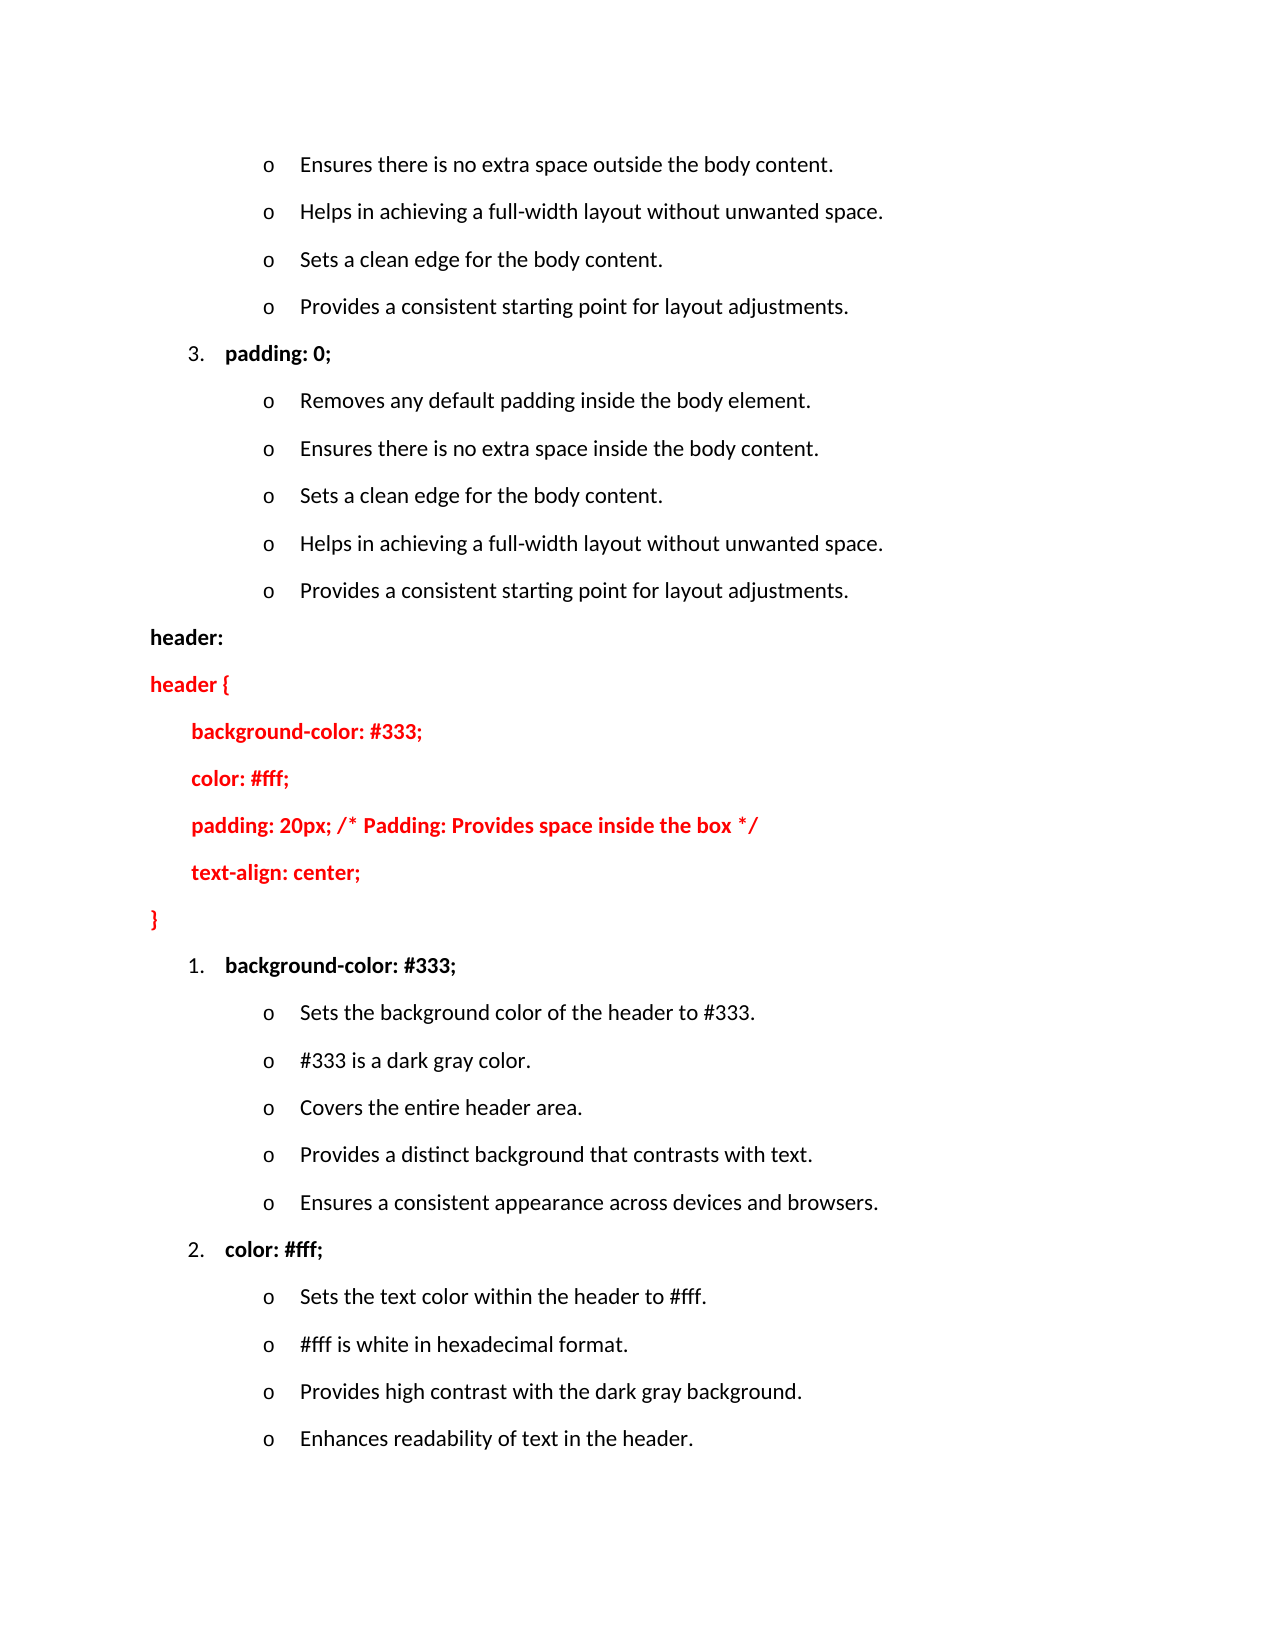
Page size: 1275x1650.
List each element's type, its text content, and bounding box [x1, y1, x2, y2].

list Helps in achieving a full-width layout without unwanted space. [262, 197, 1125, 226]
list background-color: #333; [187, 952, 1125, 979]
list Provides a consistent starting point for layout adjustments. [262, 576, 1125, 604]
text text-align: center; [150, 858, 1125, 886]
list Helps in achieving a full-width layout without unwanted space. [262, 529, 1125, 557]
list Sets the background color of the header to #333. [262, 998, 1125, 1027]
text header { [150, 670, 1125, 698]
text padding: 20px; /* Padding: Provides space inside the box */ [150, 811, 1125, 839]
list Ensures a consistent appearance across devices and browsers. [262, 1188, 1125, 1217]
text } [150, 905, 1125, 933]
list padding: 0; [187, 339, 1125, 368]
list Provides high contrast with the dark gray background. [262, 1377, 1125, 1406]
list #fff is white in hexadecimal format. [262, 1330, 1125, 1358]
list Provides a consistent starting point for layout adjustments. [262, 292, 1125, 321]
list #333 is a dark gray color. [262, 1046, 1125, 1074]
list Provides a distinct background that contrasts with text. [262, 1141, 1125, 1169]
list Enhances readability of text in the header. [262, 1424, 1125, 1453]
list Ensures there is no extra space inside the body content. [262, 434, 1125, 462]
list Sets a clean edge for the body content. [262, 481, 1125, 510]
text header: [150, 623, 1125, 651]
list Covers the entire header area. [262, 1093, 1125, 1122]
list Removes any default padding inside the body element. [262, 386, 1125, 415]
list Sets the text color within the header to #fff. [262, 1282, 1125, 1311]
text color: #fff; [150, 764, 1125, 792]
list color: #fff; [187, 1235, 1125, 1263]
list Ensures there is no extra space outside the body content. [262, 150, 1125, 178]
text background-color: #333; [150, 717, 1125, 745]
list Sets a clean edge for the body content. [262, 245, 1125, 273]
